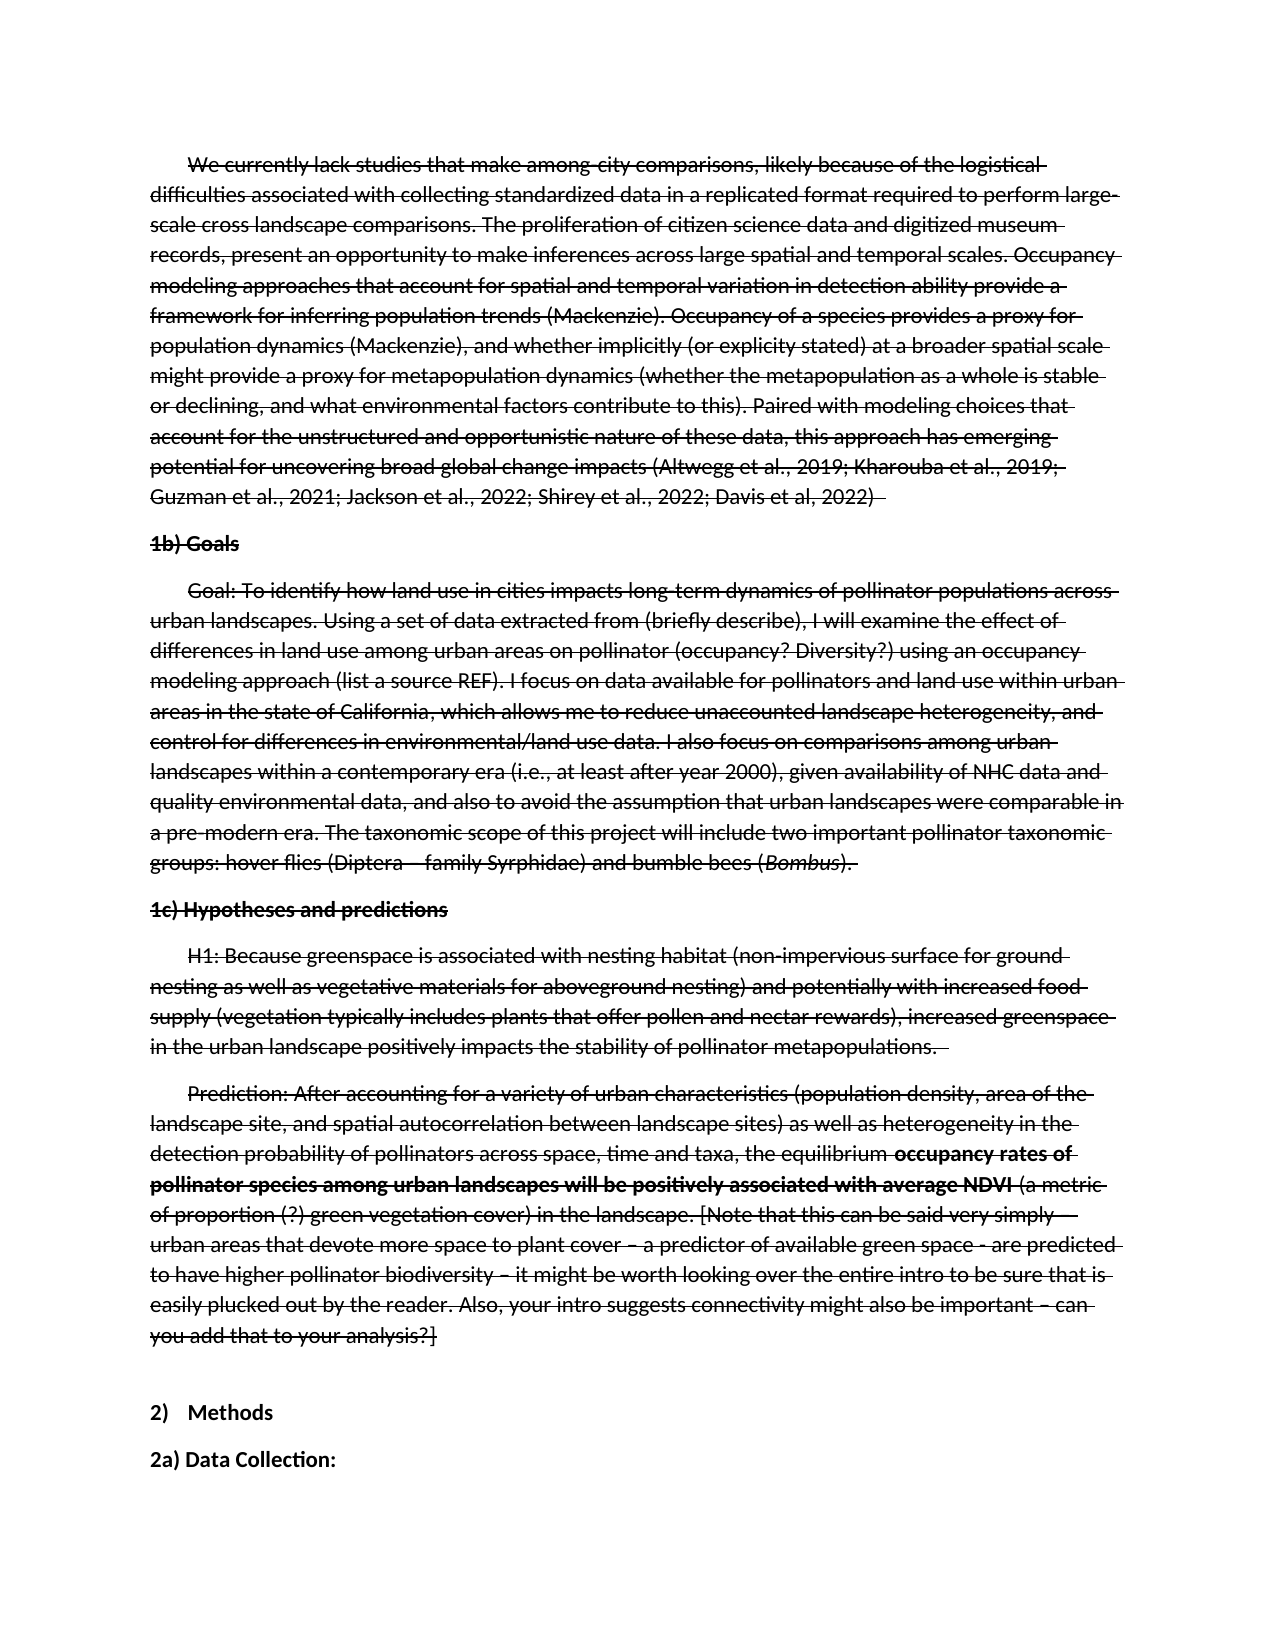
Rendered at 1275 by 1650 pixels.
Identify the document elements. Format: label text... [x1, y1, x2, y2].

text Prediction: After accounting for a variety of urban characteristics (population density, area of the landscape site, and spatial autocorrelation between landscape sites) as well as heterogeneity in the detection probability of pollinators across space, time and taxa, the equilibrium occupancy rates of pollinator species among urban landscapes will be positively associated with average NDVI (a metric of proportion (?) green vegetation cover) in the landscape. [Note that this can be said very simply – urban areas that devote more space to plant cover – a predictor of available green space - are predicted to have higher pollinator biodiversity – it might be worth looking over the entire intro to be sure that is easily plucked out by the reader. Also, your intro suggests connectivity might also be important – can you add that to your analysis?] [150, 1079, 1125, 1349]
list Methods [150, 1398, 1125, 1426]
text Goal: To identify how land use in cities impacts long-term dynamics of pollinator populations across urban landscapes. Using a set of data extracted from (briefly describe), I will examine the effect of differences in land use among urban areas on pollinator (occupancy? Diversity?) using an occupancy modeling approach (list a source REF). I focus on data available for pollinators and land use within urban areas in the state of California, which allows me to reduce unaccounted landscape heterogeneity, and control for differences in environmental/land use data. I also focus on comparisons among urban landscapes within a contemporary era (i.e., at least after year 2000), given availability of NHC data and quality environmental data, and also to avoid the assumption that urban landscapes were comparable in a pre-modern era. The taxonomic scope of this project will include two important pollinator taxonomic groups: hover flies (Diptera – family Syrphidae) and bumble bees (Bombus). [150, 576, 1125, 682]
text We currently lack studies that make among-city comparisons, likely because of the logistical difficulties associated with collecting standardized data in a replicated format required to perform large-scale cross landscape comparisons. The proliferation of citizen science data and digitized museum records, present an opportunity to make inferences across large spatial and temporal scales. Occupancy modeling approaches that account for spatial and temporal variation in detection ability provide a framework for inferring population trends (Mackenzie). Occupancy of a species provides a proxy for population dynamics (Mackenzie), and whether implicitly (or explicity stated) at a broader spatial scale might provide a proxy for metapopulation dynamics (whether the metapopulation as a whole is stable or declining, and what environmental factors contribute to this). Paired with modeling choices that account for the unstructured and opportunistic nature of these data, this approach has emerging potential for uncovering broad global change impacts (Altwegg et al., 2019; Kharouba et al., 2019; Guzman et al., 2021; Jackson et al., 2022; Shirey et al., 2022; Davis et al, 2022) [150, 150, 1125, 510]
text 1c) Hypotheses and predictions [150, 895, 1125, 923]
text 1b) Goals [150, 529, 1125, 557]
text H1: Because greenspace is associated with nesting habitat (non-impervious surface for ground nesting as well as vegetative materials for aboveground nesting) and potentially with increased food supply (vegetation typically includes plants that offer pollen and nectar rewards), increased greenspace in the urban landscape positively impacts the stability of pollinator metapopulations. [150, 942, 1125, 1060]
text 2a) Data Collection: [150, 1445, 1125, 1473]
text Goal: To identify how land use in cities impacts long-term dynamics of pollinator populations across urban landscapes. Using a set of data extracted from (briefly describe), I will examine the effect of differences in land use among urban areas on pollinator (occupancy? Diversity?) using an occupancy modeling approach (list a source REF). I focus on data available for pollinators and land use within urban areas in the state of California, which allows me to reduce unaccounted landscape heterogeneity, and control for differences in environmental/land use data. I also focus on comparisons among urban landscapes within a contemporary era (i.e., at least after year 2000), given availability of NHC data and quality environmental data, and also to avoid the assumption that urban landscapes were comparable in a pre-modern era. The taxonomic scope of this project will include two important pollinator taxonomic groups: hover flies (Diptera – family Syrphidae) and bumble bees (Bombus). [150, 683, 1125, 876]
